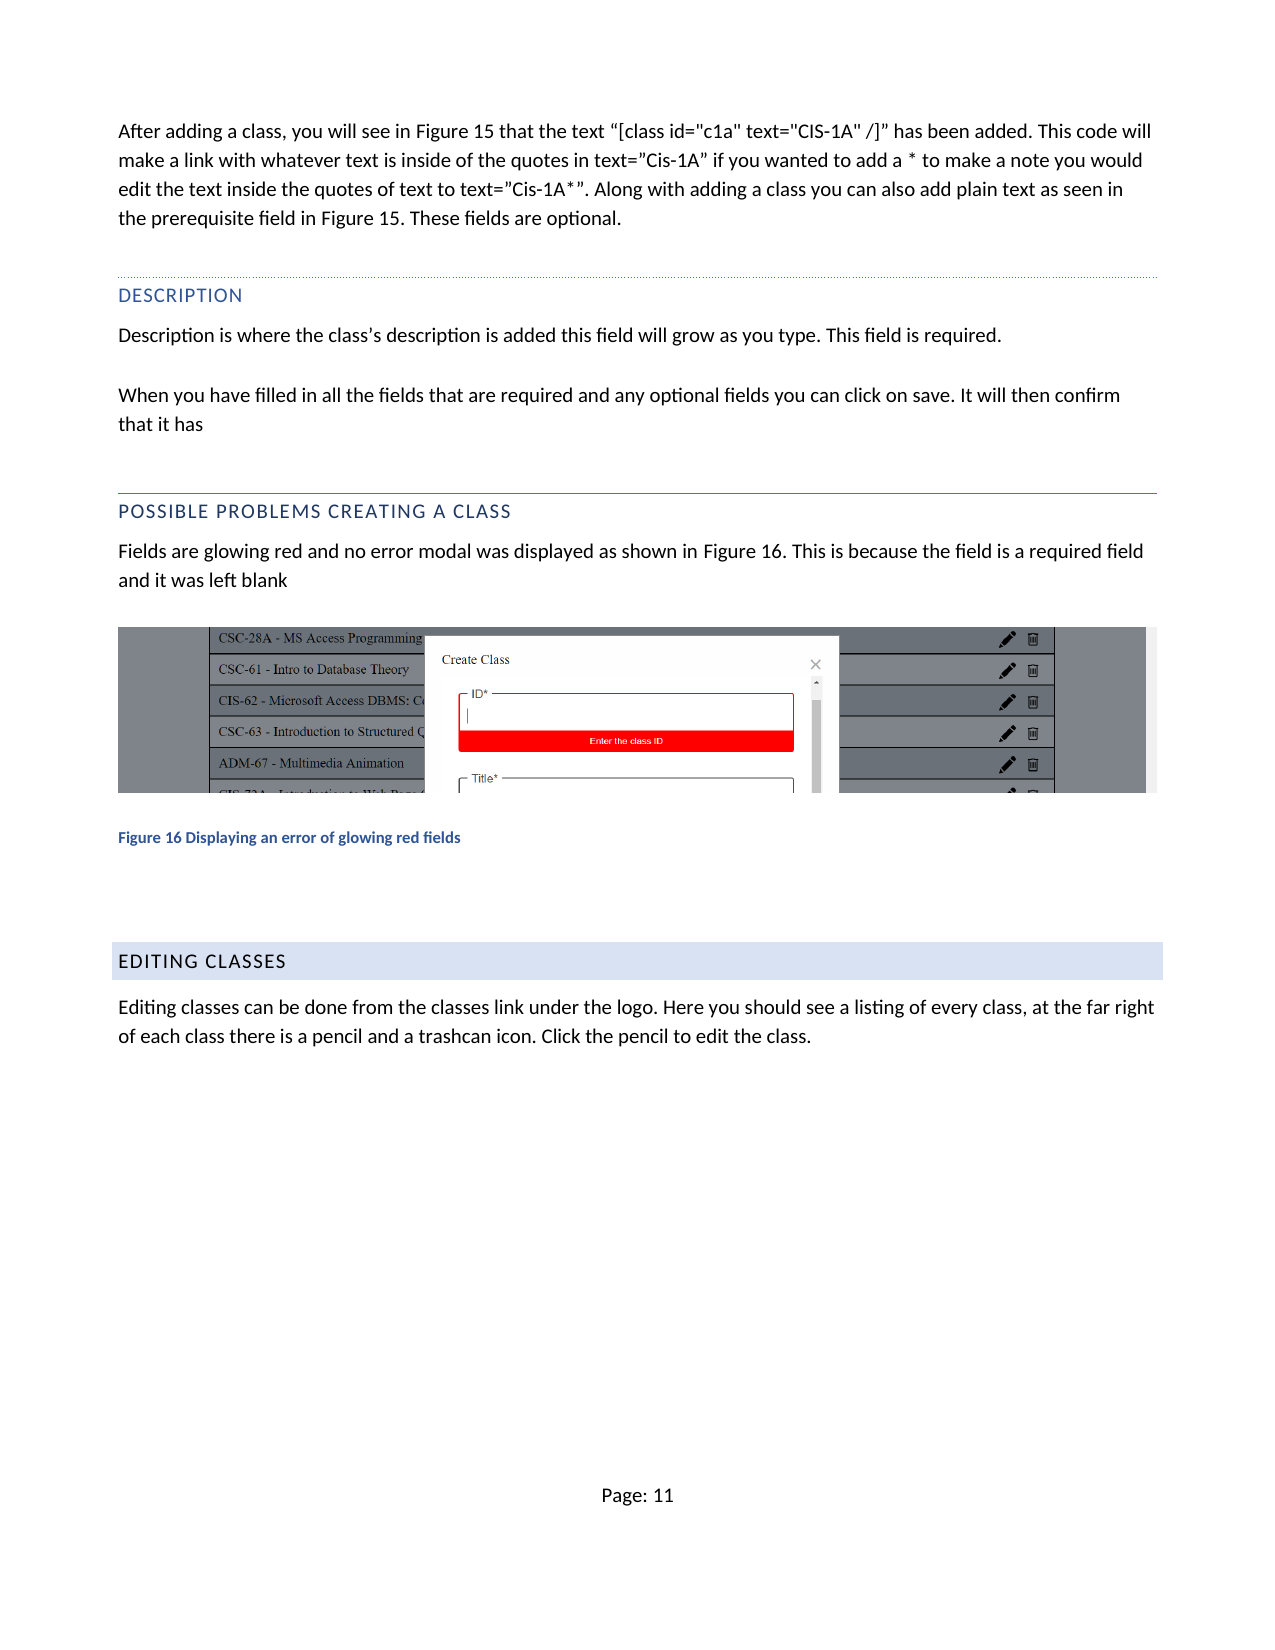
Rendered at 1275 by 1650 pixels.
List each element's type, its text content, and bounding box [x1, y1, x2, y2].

text Editing classes can be done from the classes link under the logo. Here you should see a listing of every class, at the far right of each class there is a pencil and a trashcan icon. Click the pencil to edit the class. [118, 994, 1157, 1049]
list After adding a class, you will see in Figure 15 that the text “[class id="c1a" text="CIS-1A" /]” has been added. This code will make a link with whatever text is inside of the quotes in text=”Cis-1A” if you wanted to add a * to make a note you would edit the text inside the quotes of text to text=”Cis-1A*”. Along with adding a class you can also add plain text as seen in the prerequisite field in Figure 15. These fields are optional. [118, 118, 1157, 231]
subtitle Description [118, 276, 1157, 308]
text Fields are glowing red and no error modal was displayed as shown in Figure 16. This is because the field is a required field and it was left blank [118, 538, 1157, 592]
subtitle Editing classes [118, 948, 1157, 974]
text Description is where the class’s description is added this field will grow as you type. This field is required. [118, 322, 1157, 347]
text When you have filled in all the fields that are required and any optional fields you can click on save. It will then confirm that it has [118, 382, 1157, 437]
subtitle Possible problems creating a class [118, 494, 1157, 524]
picture [118, 627, 1157, 793]
